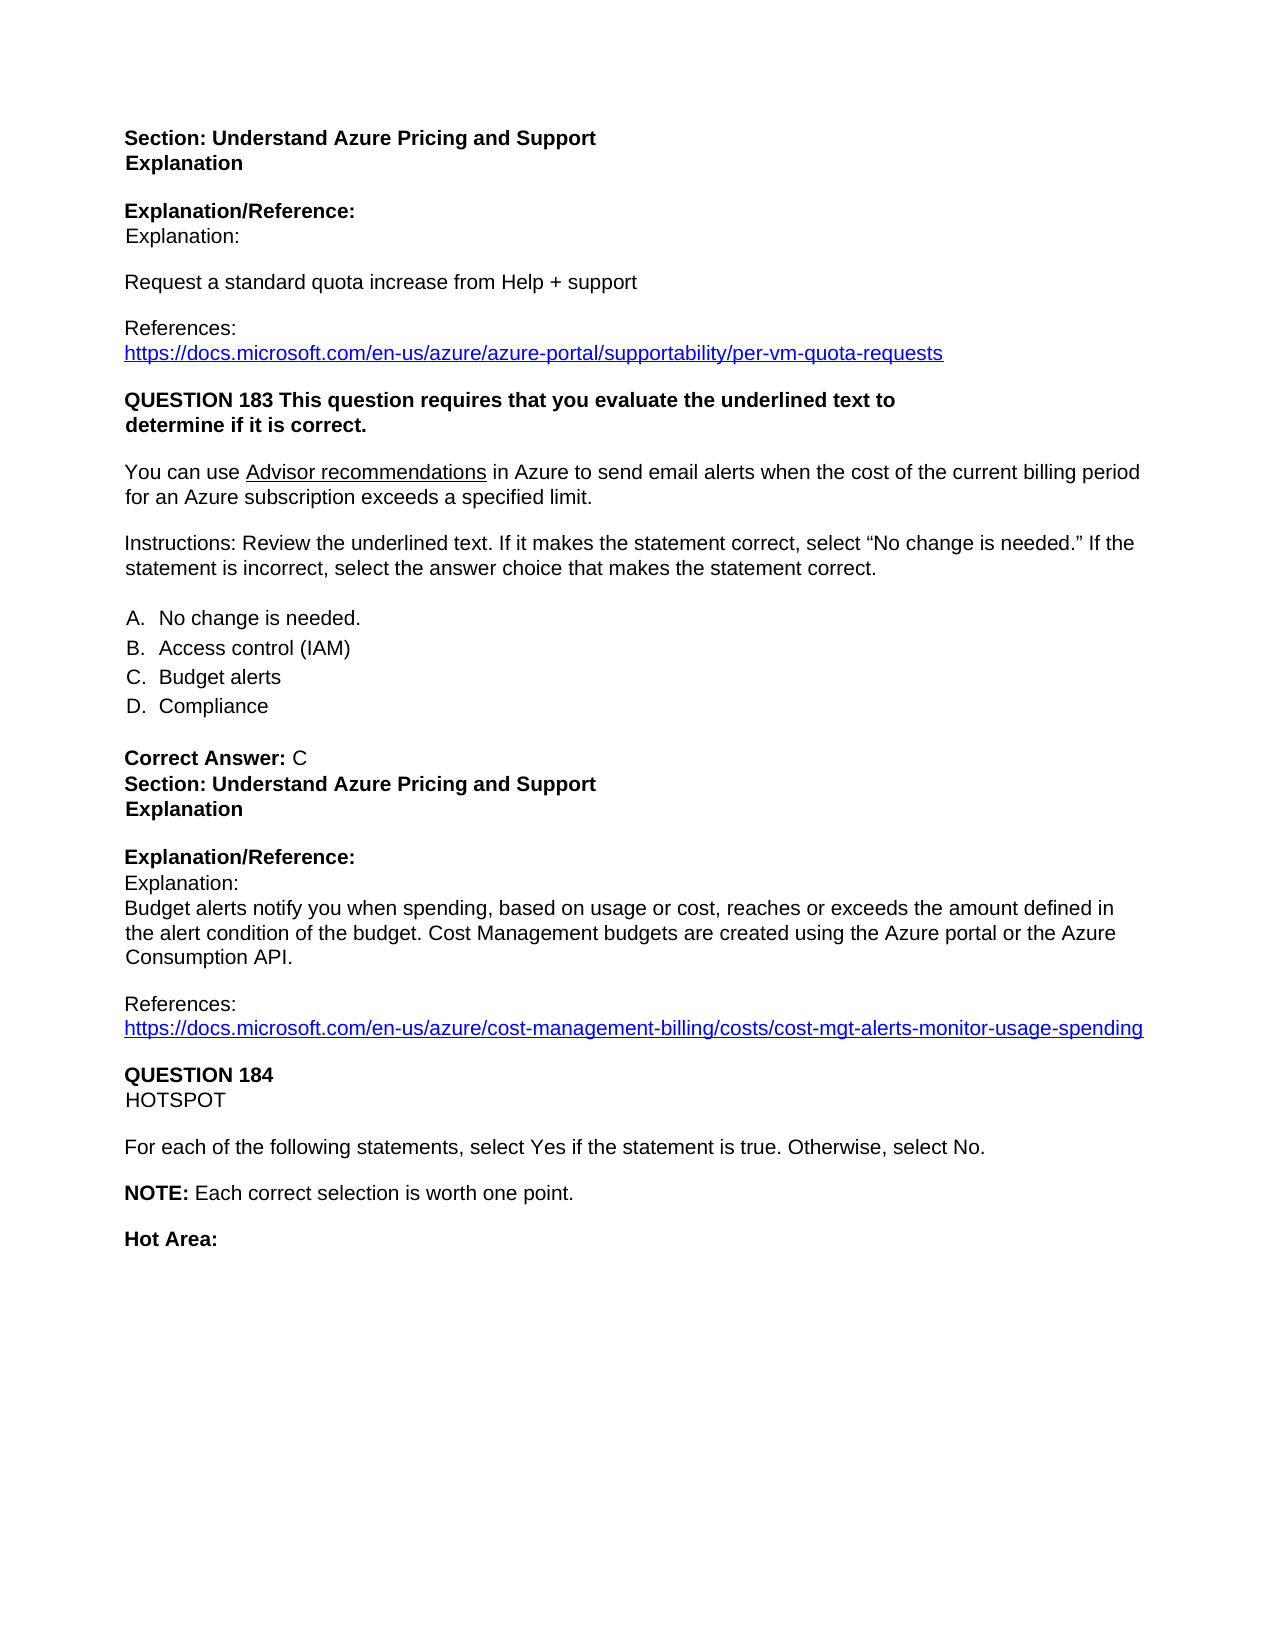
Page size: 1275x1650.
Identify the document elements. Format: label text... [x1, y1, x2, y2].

text Explanation/Reference: Explanation: [124, 198, 470, 247]
text https://docs.microsoft.com/en-us/azure/cost-management-billing/costs/cost-mgt-alerts-monitor-usage-spending [124, 1017, 1145, 1040]
list No change is needed. [126, 606, 1143, 630]
text Hot Area: [124, 1227, 612, 1251]
list Access control (IAM) [126, 635, 1143, 659]
text Instructions: Review the underlined text. If it makes the statement correct, select “No change is needed.” If the statement is incorrect, select the answer choice that makes the statement correct. [124, 531, 1143, 579]
text Explanation: [124, 870, 1143, 894]
list Compliance [126, 694, 1143, 718]
text Request a standard quota increase from Help + support [124, 270, 1143, 294]
text Section: Understand Azure Pricing and Support Explanation [124, 771, 612, 820]
text QUESTION 183 This question requires that you evaluate the underlined text to determine if it is correct. [124, 388, 988, 437]
text Correct Answer: C [124, 746, 612, 769]
text NOTE: Each correct selection is worth one point. [124, 1181, 1143, 1205]
text For each of the following statements, select Yes if the statement is true. Otherwise, select No. [124, 1134, 1143, 1158]
text References: [124, 992, 1143, 1016]
text Section: Understand Azure Pricing and Support Explanation [124, 126, 612, 174]
text QUESTION 184 HOTSPOT [124, 1063, 375, 1112]
text https://docs.microsoft.com/en-us/azure/azure-portal/supportability/per-vm-quota-requests [124, 342, 1145, 364]
text References: [124, 316, 1143, 340]
text Explanation/Reference: [124, 844, 612, 868]
text Budget alerts notify you when spending, based on usage or cost, reaches or exceeds the amount defined in the alert condition of the budget. Cost Management budgets are created using the Azure portal or the Azure Consumption API. [124, 896, 1143, 969]
list Budget alerts [126, 665, 1143, 689]
text You can use Advisor recommendations in Azure to send email alerts when the cost of the current billing period for an Azure subscription exceeds a specified limit. [124, 460, 1143, 509]
